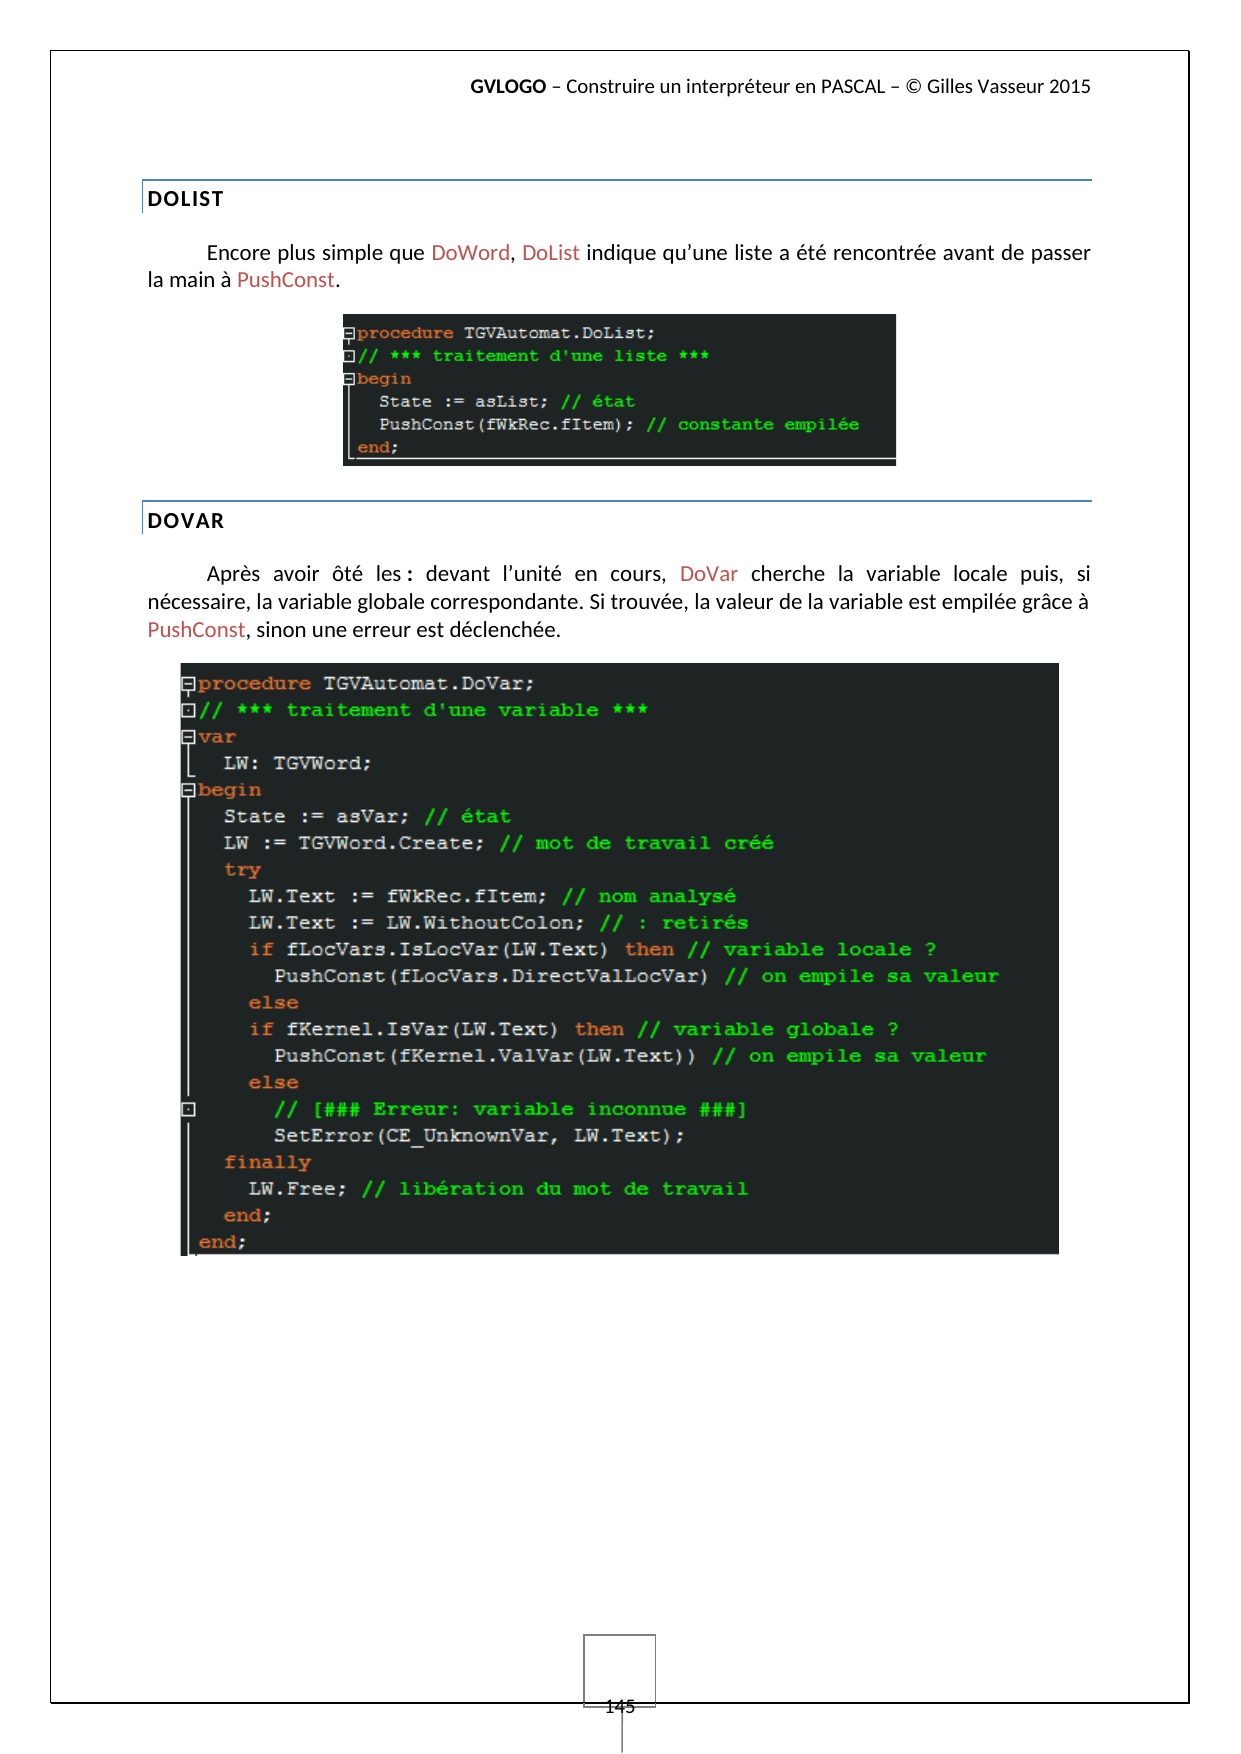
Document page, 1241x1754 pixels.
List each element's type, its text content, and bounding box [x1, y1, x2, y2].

text Après avoir ôté les : devant l’unité en cours, DoVar cherche la variable locale puis, si nécessaire, la variable globale correspondante. Si trouvée, la valeur de la variable est empilée grâce à PushConst, sinon une erreur est déclenchée. [147, 559, 1092, 643]
subtitle DoVar [143, 502, 1092, 534]
picture [180, 663, 1059, 1256]
picture [343, 314, 897, 466]
text Encore plus simple que DoWord, DoList indique qu’une liste a été rencontrée avant de passer la main à PushConst. [147, 238, 1092, 294]
subtitle DoList [143, 181, 1092, 213]
